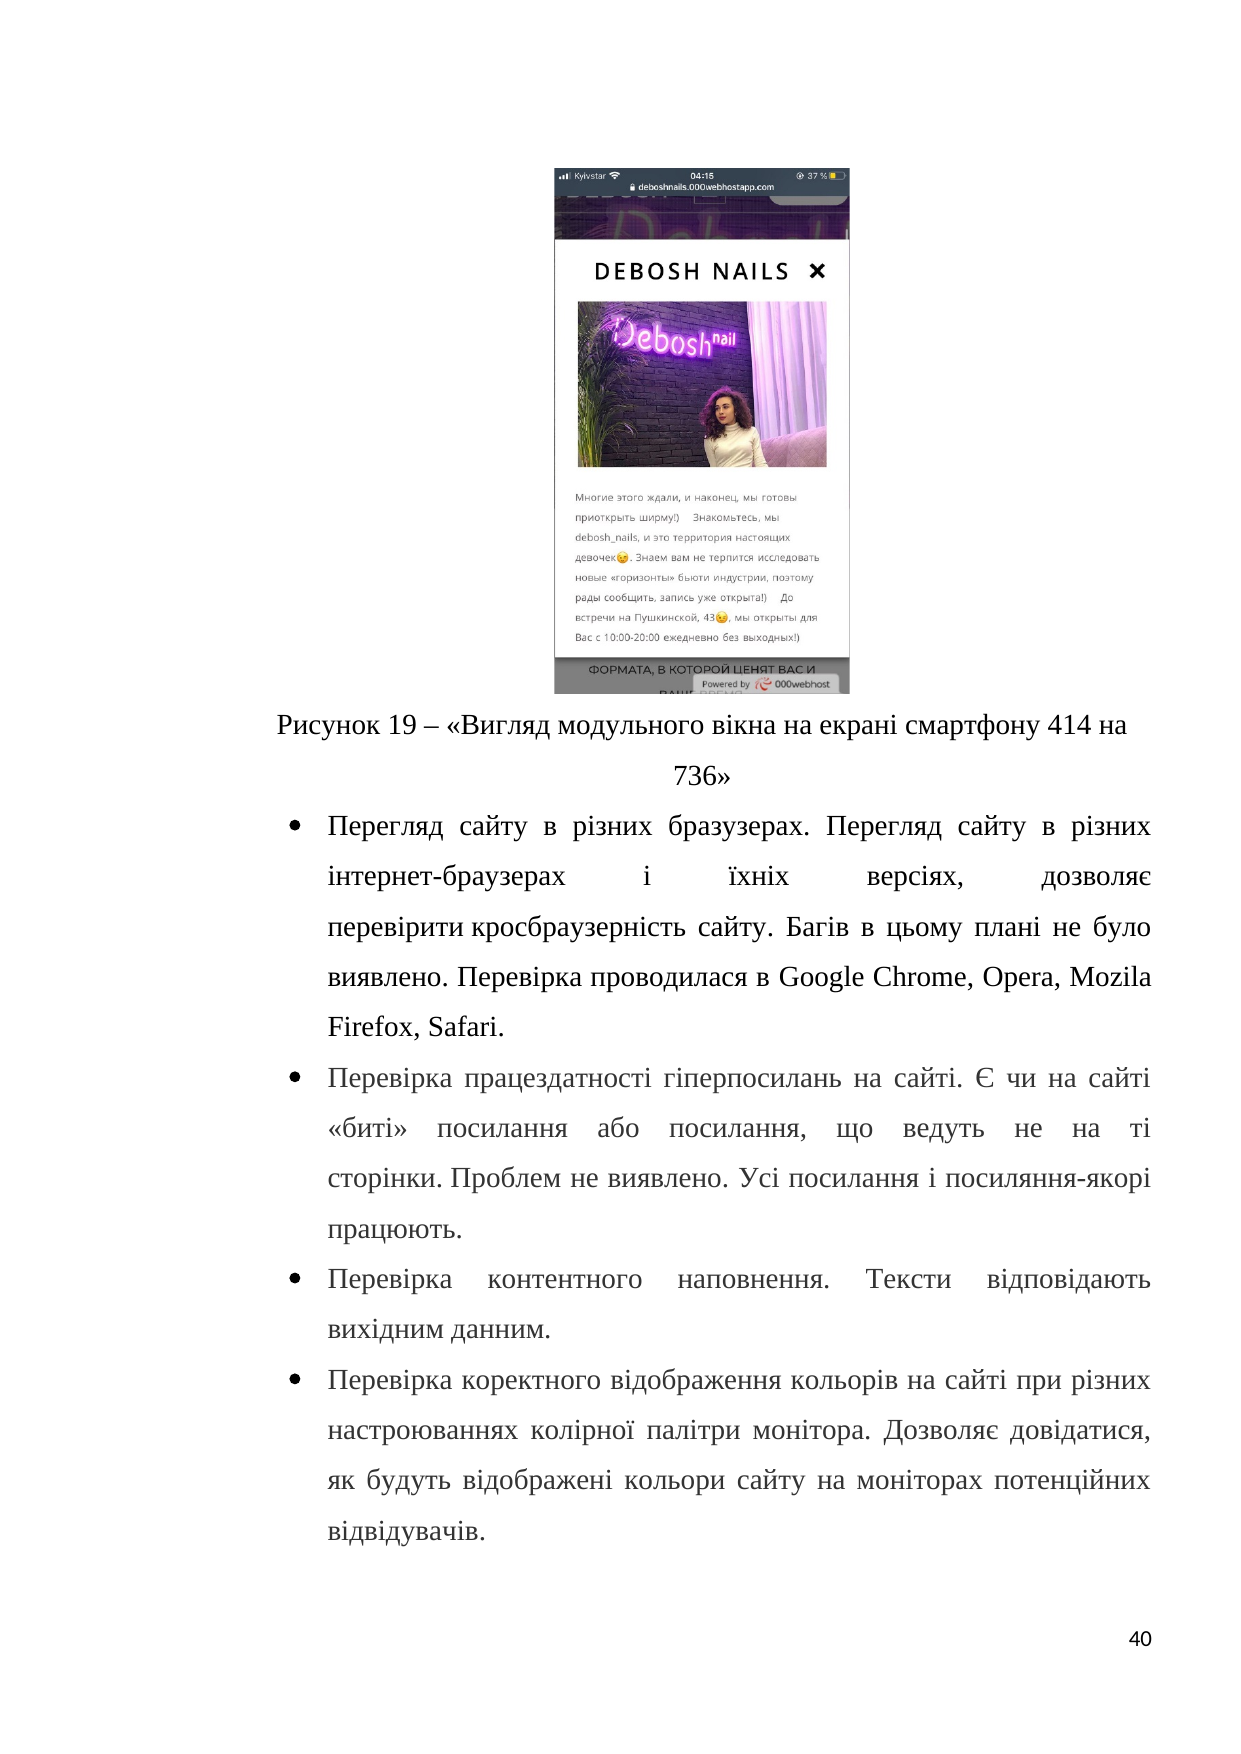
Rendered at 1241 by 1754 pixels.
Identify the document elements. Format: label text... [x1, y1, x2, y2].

picture [554, 168, 850, 694]
list Перевірка контентного наповнення. Тексти відповідають вихідним данним. [290, 1261, 1152, 1345]
list Рисунок 19 – «Вигляд модульного вікна на екрані смартфону 414 на 736» [252, 707, 1152, 791]
list Перевірка працездатності гіперпосилань на сайті. Є чи на сайті «биті» посилання або посилання, що ведуть не на ті сторінки. Проблем не виявлено. Усі посилання і посиляння-якорі працюють. [290, 1060, 1152, 1244]
list Перевірка коректного відображення кольорів на сайті при різних настроюваннях колірної палітри монітора. Дозволяє довідатися, як будуть відображені кольори сайту на моніторах потенційних відвідувачів. [290, 1362, 1152, 1546]
list Перегляд сайту в різних бразузерах. Перегляд сайту в різних інтернет-браузерах і їхніх версіях, дозволяє перевірити кросбраузерність сайту. Багів в цьому плані не було виявлено. Перевірка проводилася в Google Chrome, Opera, Mozila Firefox, Safari. [290, 808, 1152, 1043]
